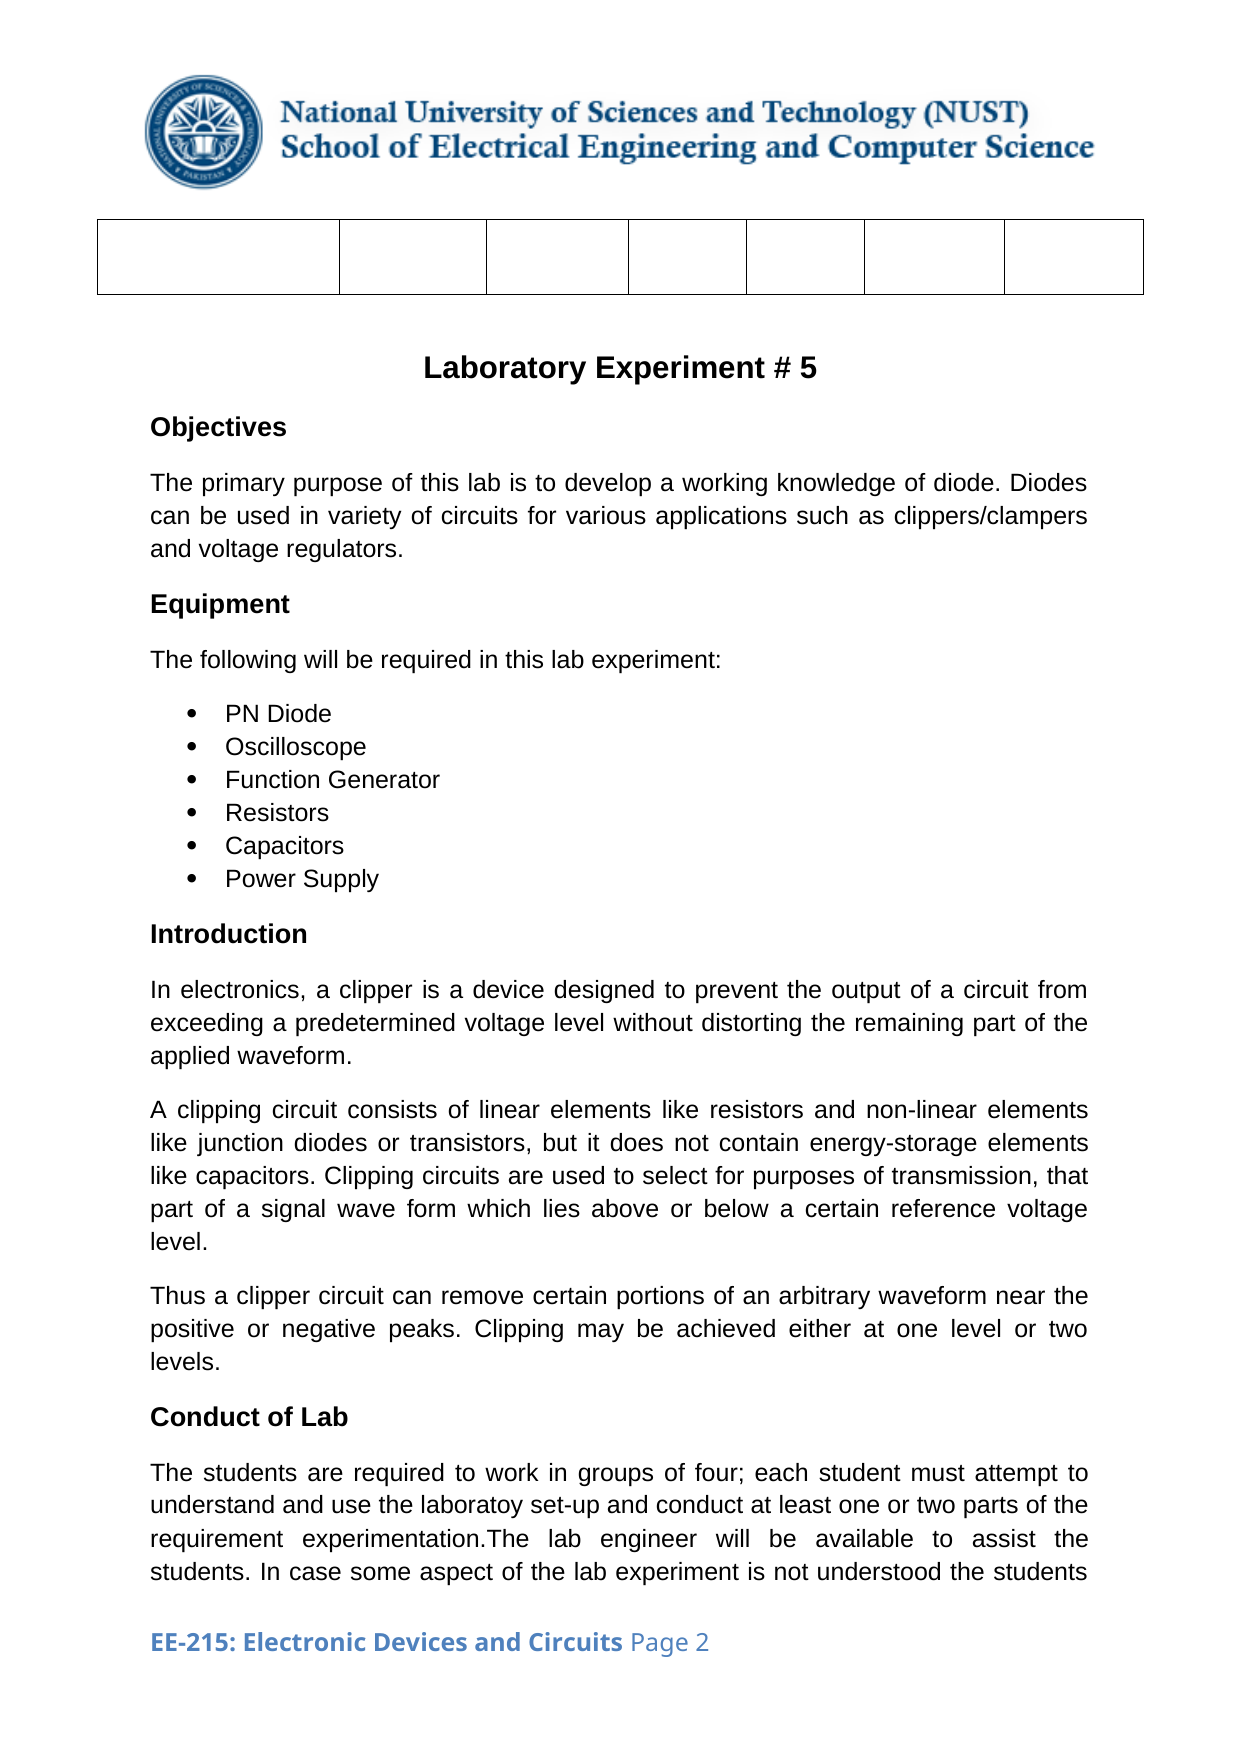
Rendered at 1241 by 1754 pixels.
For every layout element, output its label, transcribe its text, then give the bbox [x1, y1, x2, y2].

list Function Generator [187, 765, 1090, 794]
subtitle Equipment [150, 588, 1090, 619]
table_cell [487, 220, 628, 294]
text The primary purpose of this lab is to develop a working knowledge of diode. Diodes can be used in variety of circuits for various applications such as clippers/clampers and voltage regulators. [150, 468, 1090, 563]
text In electronics, a clipper is a device designed to prevent the output of a circuit from exceeding a predetermined voltage level without distorting the remaining part of the applied waveform. [150, 975, 1090, 1070]
text Thus a clipper circuit can remove certain portions of an arbitrary waveform near the positive or negative peaks. Clipping may be achieved either at one level or two levels. [150, 1281, 1090, 1376]
table_cell [1005, 220, 1143, 294]
list Capacitors [187, 831, 1090, 860]
text A clipping circuit consists of linear elements like resistors and non-linear elements like junction diodes or transistors, but it does not contain energy-storage elements like capacitors. Clipping circuits are used to select for purposes of transmission, that part of a signal wave form which lies above or below a certain reference voltage level. [150, 1095, 1090, 1256]
subtitle Laboratory Experiment # 5 [150, 349, 1090, 385]
subtitle Introduction [150, 918, 1090, 949]
text The following will be required in this lab experiment: [150, 645, 1090, 673]
list Resistors [187, 798, 1090, 827]
picture [132, 69, 1108, 200]
table_cell [98, 220, 339, 294]
table_cell [340, 220, 486, 294]
table_cell [865, 220, 1004, 294]
list PN Diode [187, 699, 1090, 727]
list Oscilloscope [187, 732, 1090, 761]
subtitle Objectives [150, 411, 1090, 443]
table_cell [629, 220, 746, 294]
table_cell [747, 220, 864, 294]
list Power Supply [187, 864, 1090, 893]
subtitle Conduct of Lab [150, 1401, 1090, 1432]
